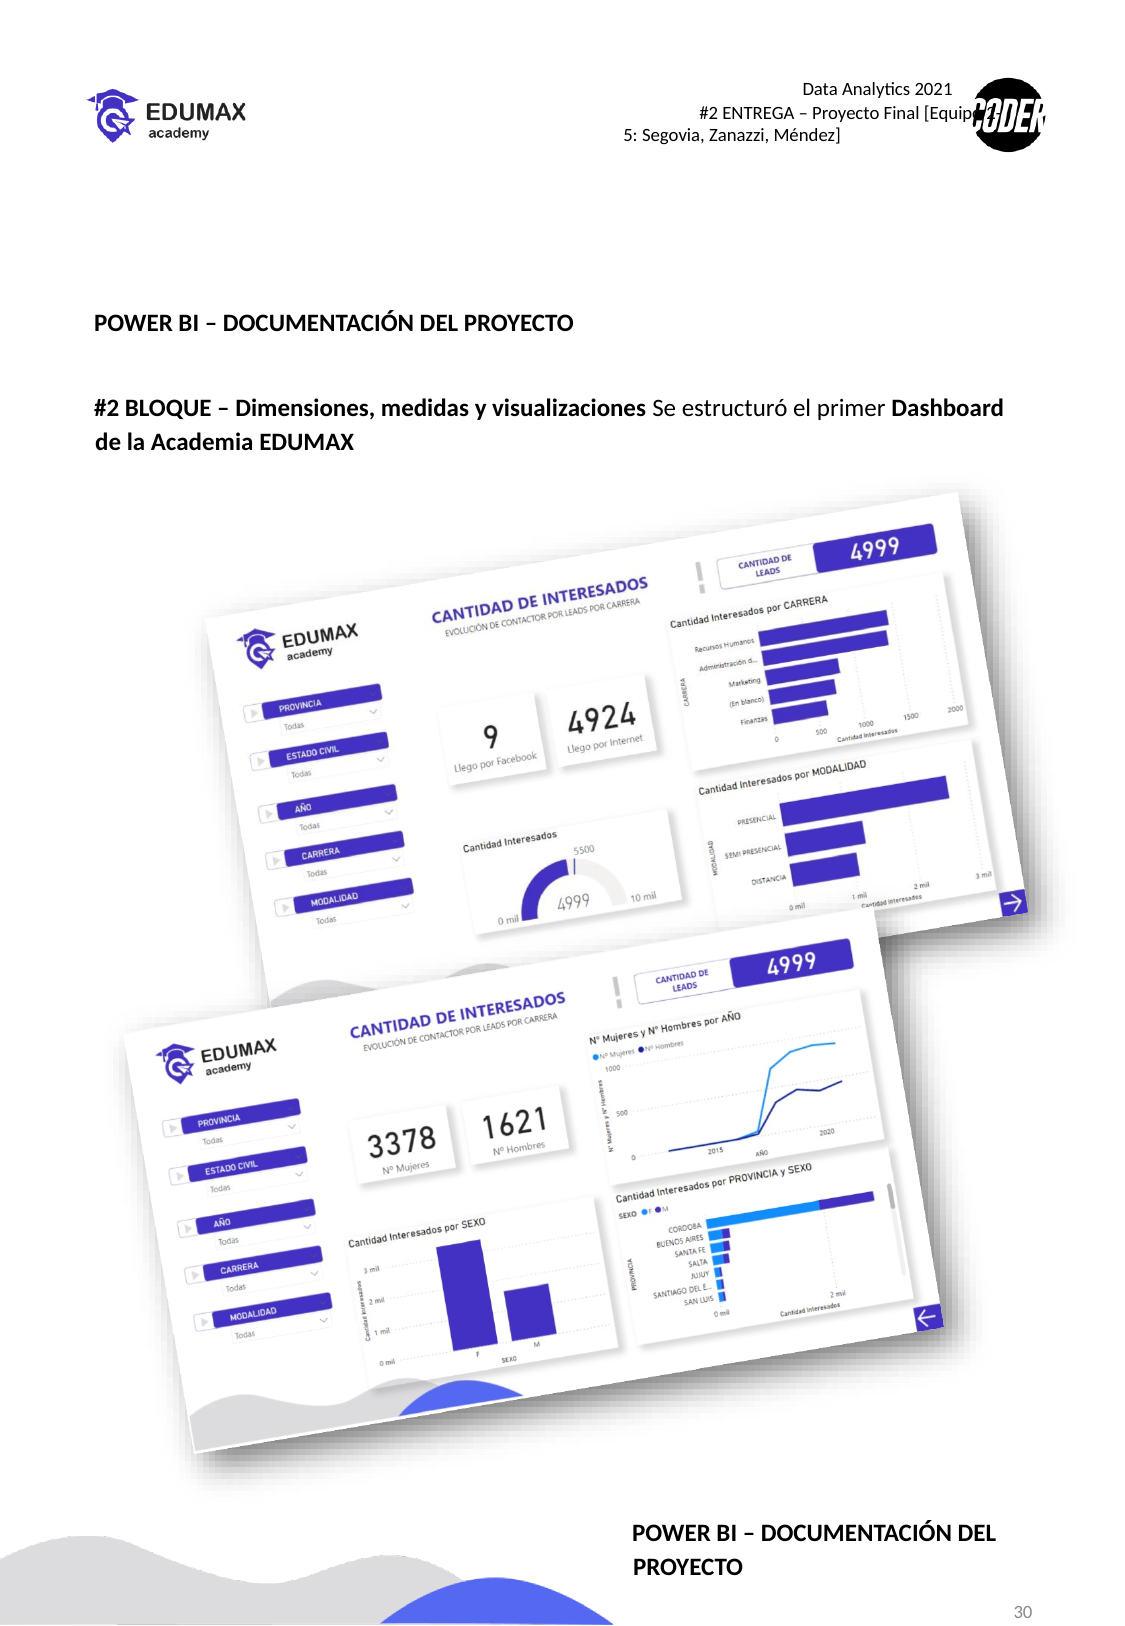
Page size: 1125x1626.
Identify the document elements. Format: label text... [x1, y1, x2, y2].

subtitle #2 BLOQUE – Dimensiones, medidas y visualizaciones Se estructuró el primer Dashboard de la Academia EDUMAX [94, 392, 1020, 456]
picture [971, 76, 1047, 153]
text POWER BI – DOCUMENTACIÓN DEL PROYECTO [94, 308, 1032, 338]
picture [79, 76, 252, 155]
picture [90, 459, 1089, 1515]
text POWER BI – DOCUMENTACIÓN DEL PROYECTO [94, 1517, 1032, 1581]
picture [0, 1535, 613, 1625]
